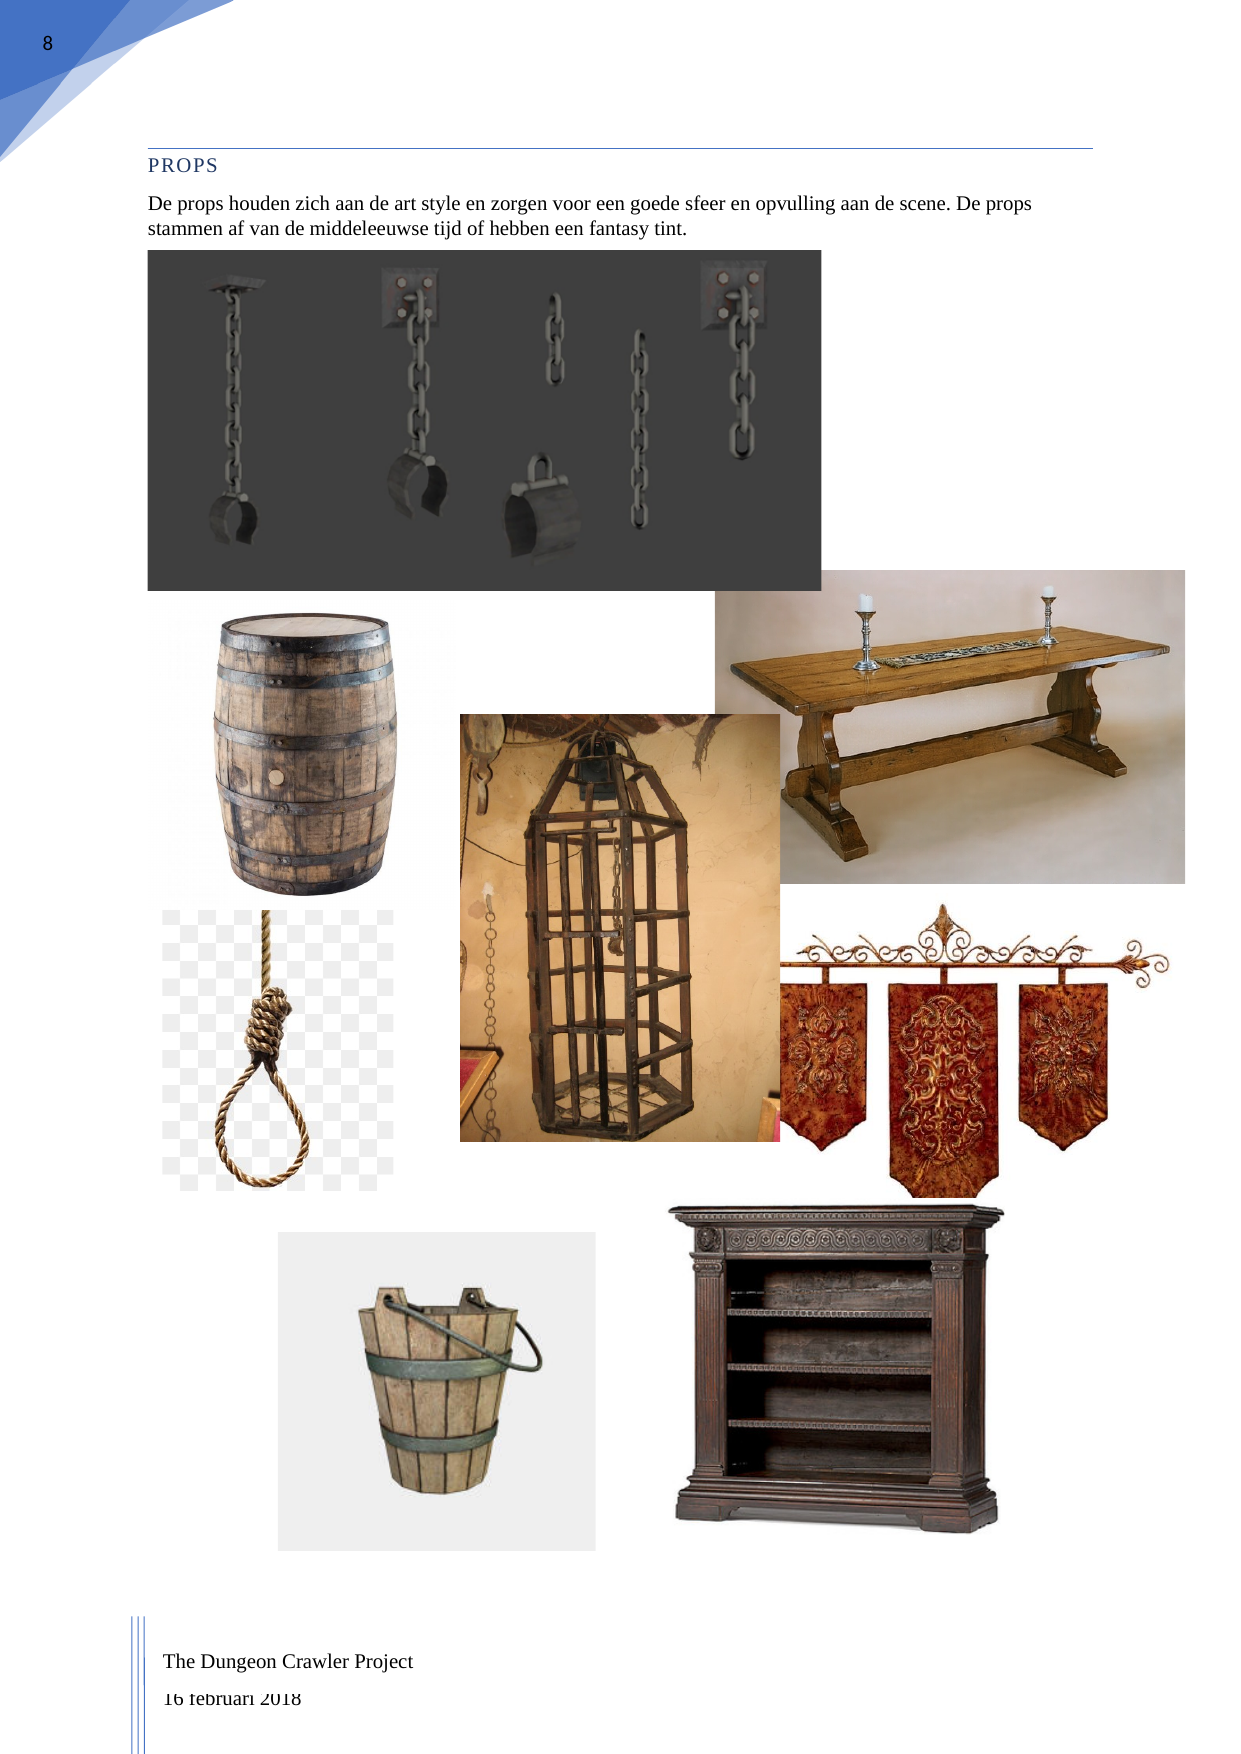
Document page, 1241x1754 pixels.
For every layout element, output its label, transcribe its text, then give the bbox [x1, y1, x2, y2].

picture [147, 250, 1186, 1539]
picture [0, 0, 236, 168]
picture [147, 600, 457, 1191]
subtitle Props [148, 149, 1093, 177]
picture [277, 1232, 596, 1551]
text De props houden zich aan de art style en zorgen voor een goede sfeer en opvulling aan de scene. De props stammen af van de middeleeuwse tijd of hebben een fantasy tint. [148, 191, 1093, 239]
